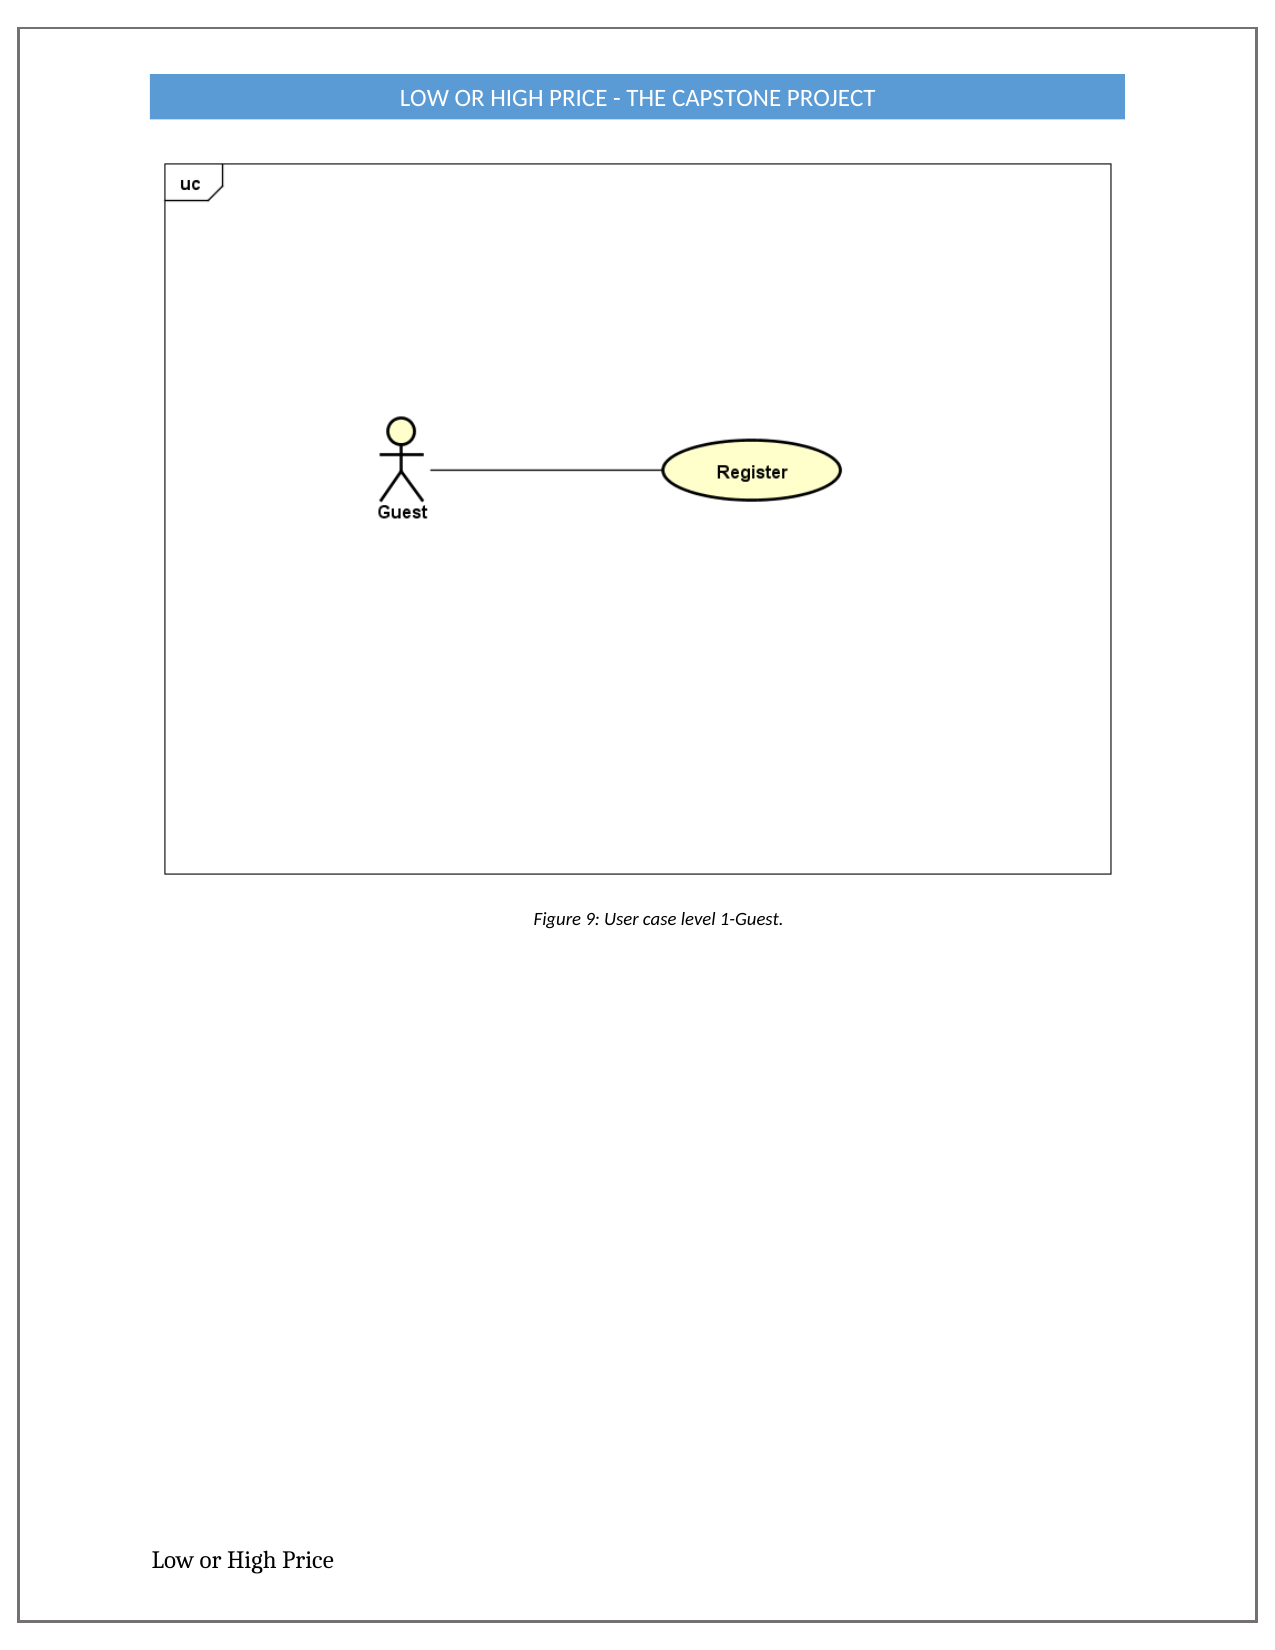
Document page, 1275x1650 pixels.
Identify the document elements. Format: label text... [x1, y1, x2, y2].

picture [150, 150, 1125, 888]
text Figure 9: User case level 1-Guest. [450, 907, 1125, 930]
